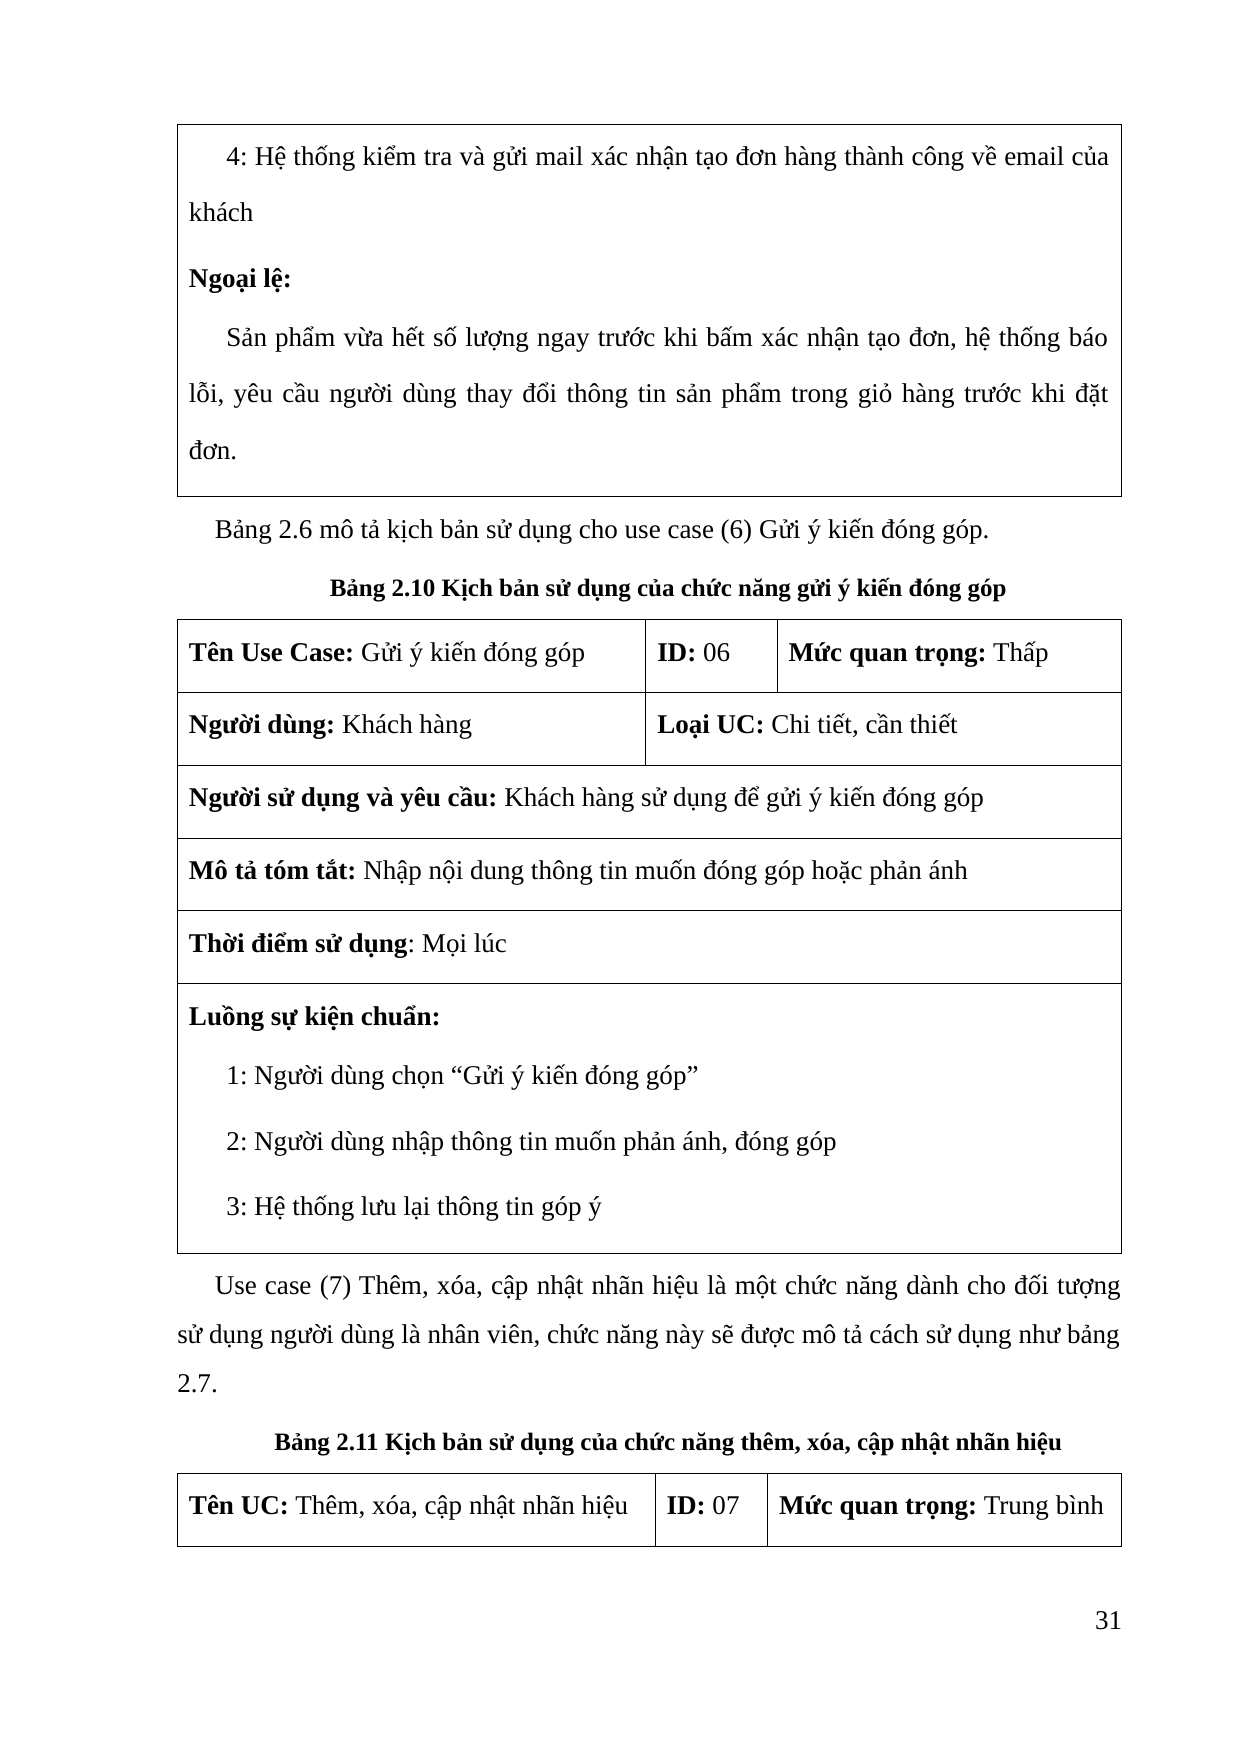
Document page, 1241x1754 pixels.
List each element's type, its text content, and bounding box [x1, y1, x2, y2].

table_cell Người dùng: Khách hàng [178, 693, 645, 765]
table_cell Thời điểm sử dụng: Mọi lúc [178, 911, 1121, 983]
table_header Mức quan trọng: Trung bình [768, 1474, 1121, 1546]
table_header ID: 06 [646, 620, 777, 692]
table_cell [178, 125, 1121, 496]
table_header Tên Use Case: Gửi ý kiến đóng góp [178, 620, 645, 692]
table_header Mức quan trọng: Thấp [778, 620, 1121, 692]
table_header Tên UC: Thêm, xóa, cập nhật nhãn hiệu [178, 1474, 655, 1546]
table_cell Luồng sự kiện chuẩn: 1: Người dùng chọn “Gửi ý kiến đóng góp” 2: Người dùng nhập thông tin muốn phản ánh, đóng góp 3: Hệ thống lưu lại thông tin góp ý [178, 984, 1121, 1252]
table_header ID: 07 [656, 1474, 767, 1546]
table_cell Mô tả tóm tắt: Nhập nội dung thông tin muốn đóng góp hoặc phản ánh [178, 839, 1121, 910]
table_cell Loại UC: Chi tiết, cần thiết [646, 693, 1121, 765]
table_cell Người sử dụng và yêu cầu: Khách hàng sử dụng để gửi ý kiến đóng góp [178, 766, 1121, 837]
text Use case (7) Thêm, xóa, cập nhật nhãn hiệu là một chức năng dành cho đối tượng sử dụng người dùng là nhân viên, chức năng này sẽ được mô tả cách sử dụng như bảng 2.7. [177, 1266, 1122, 1401]
text Bảng 2.6 mô tả kịch bản sử dụng cho use case (6) Gửi ý kiến đóng góp. [177, 510, 1122, 547]
